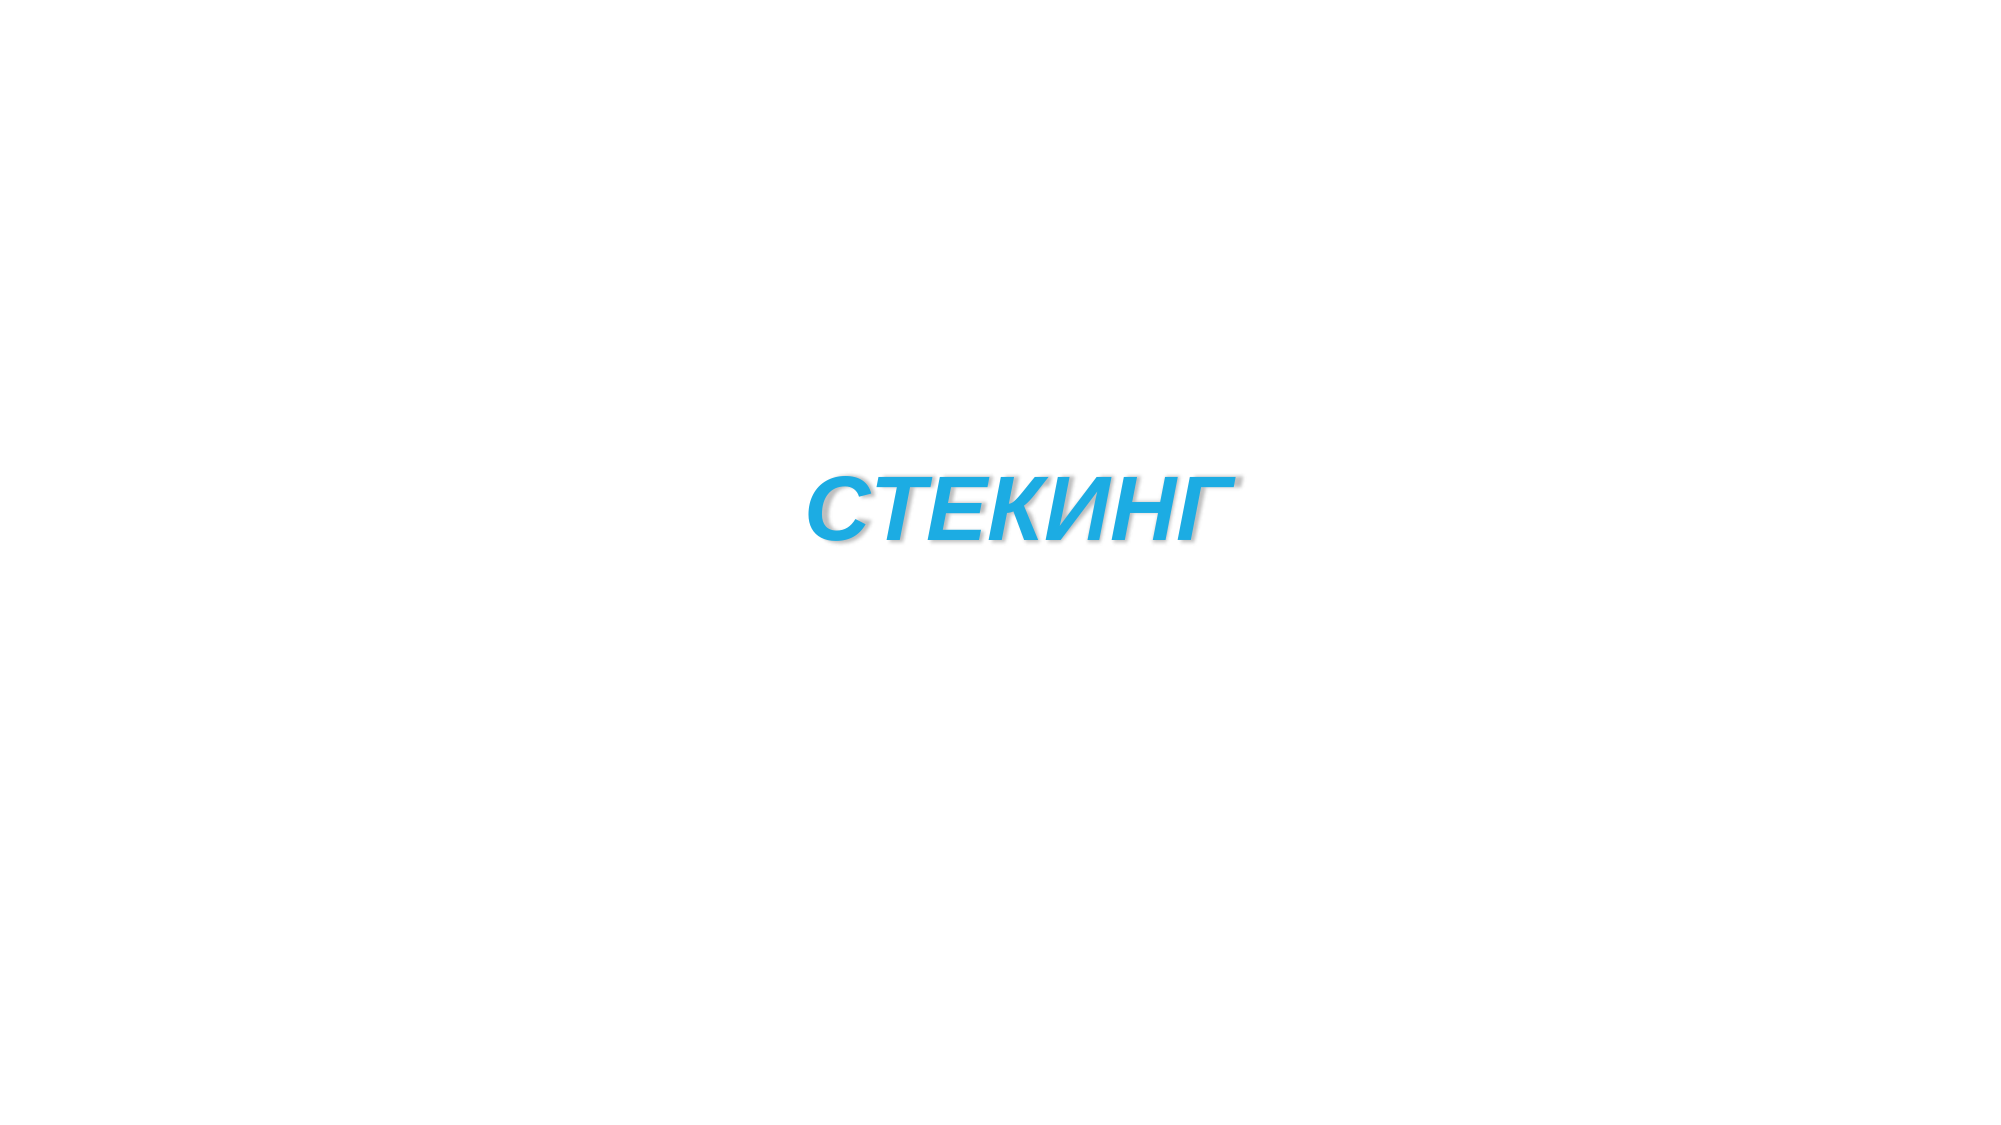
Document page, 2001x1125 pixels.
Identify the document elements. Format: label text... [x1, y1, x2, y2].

text СТЕКИНГ [804, 454, 1913, 560]
picture [745, 420, 1295, 626]
